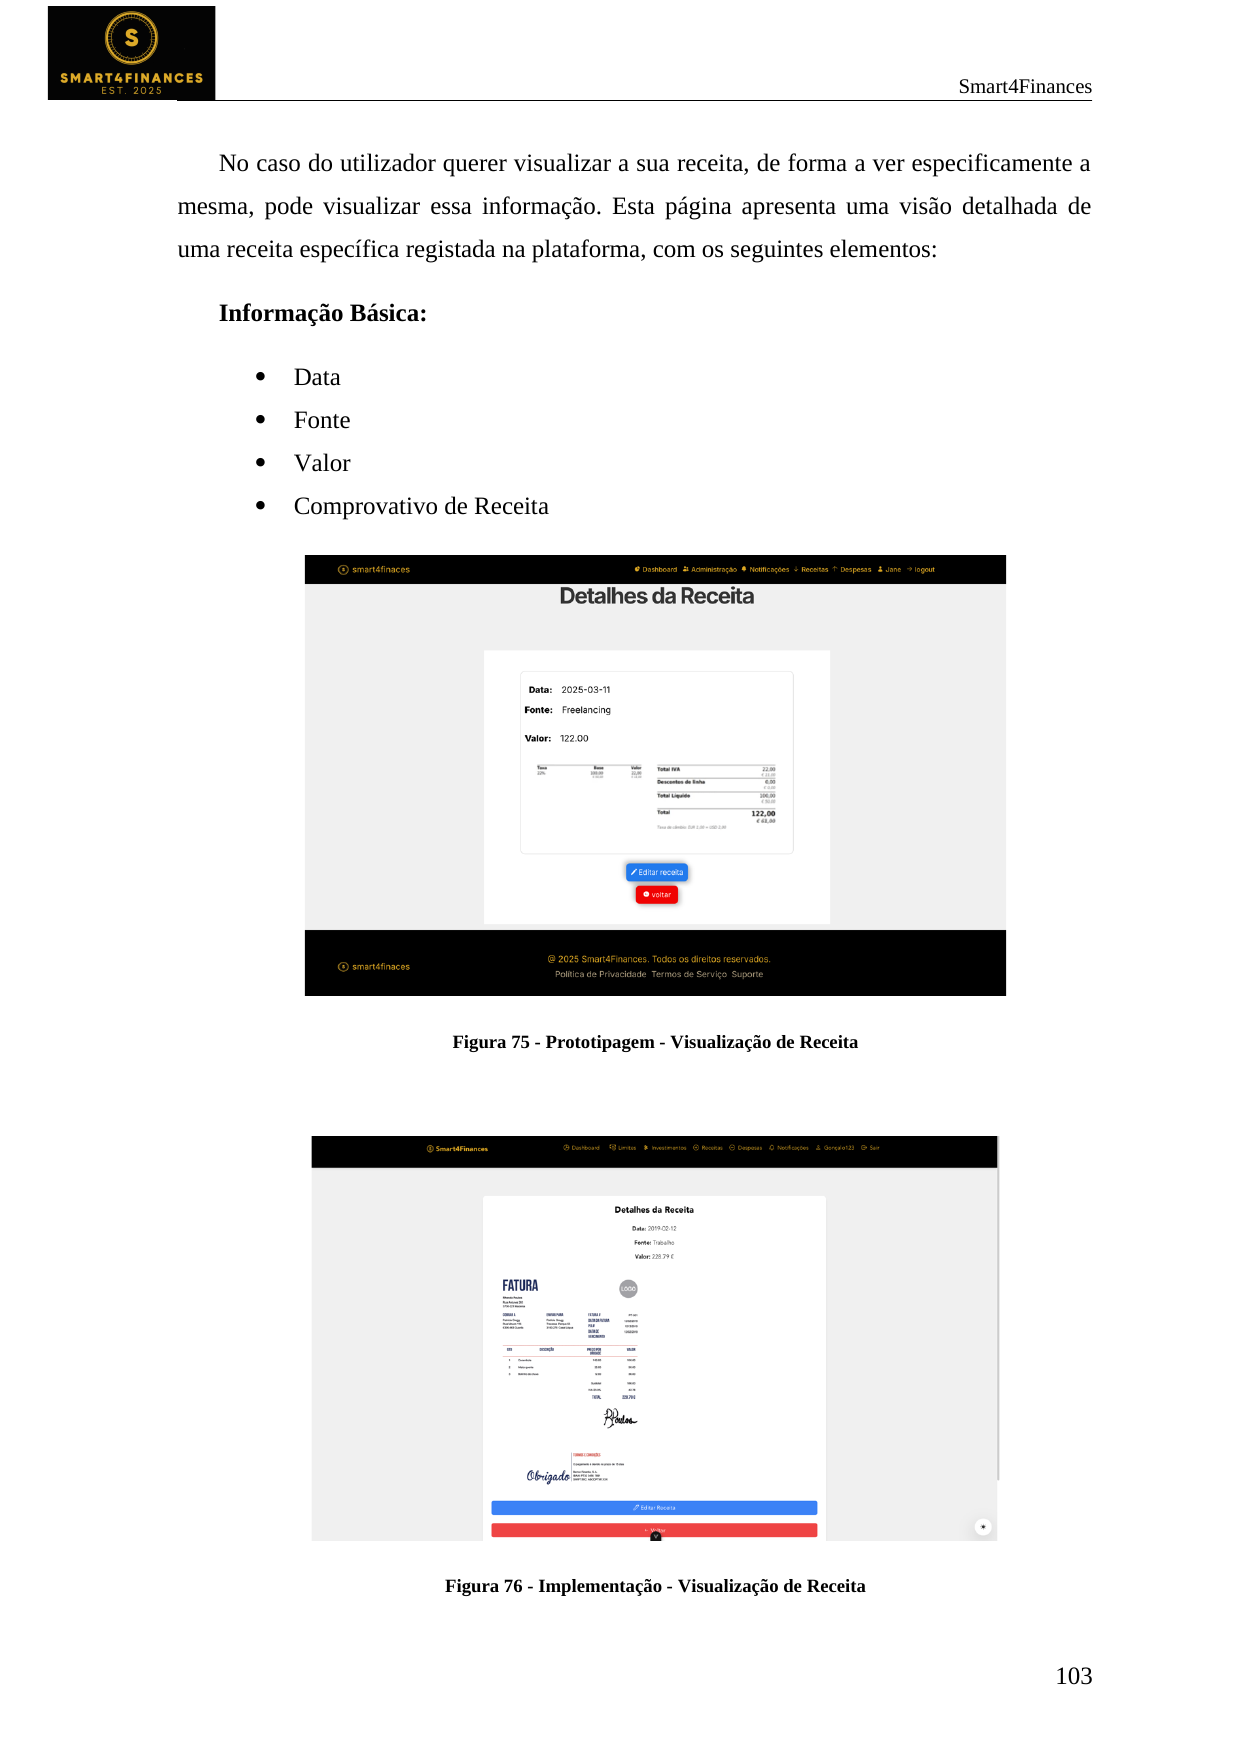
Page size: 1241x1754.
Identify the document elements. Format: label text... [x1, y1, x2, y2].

text No caso do utilizador querer visualizar a sua receita, de forma a ver especificamente a mesma, pode visualizar essa informação. Esta página apresenta uma visão detalhada de uma receita específica registada na plataforma, com os seguintes elementos: [177, 148, 1092, 263]
list Comprovativo de Receita [256, 491, 1092, 520]
picture [311, 1136, 1000, 1541]
list Fonte [256, 405, 1092, 434]
list Valor [256, 448, 1092, 477]
text Informação Básica: [177, 298, 1092, 327]
picture [304, 555, 1007, 996]
picture [47, 6, 216, 100]
list Data [256, 362, 1092, 391]
